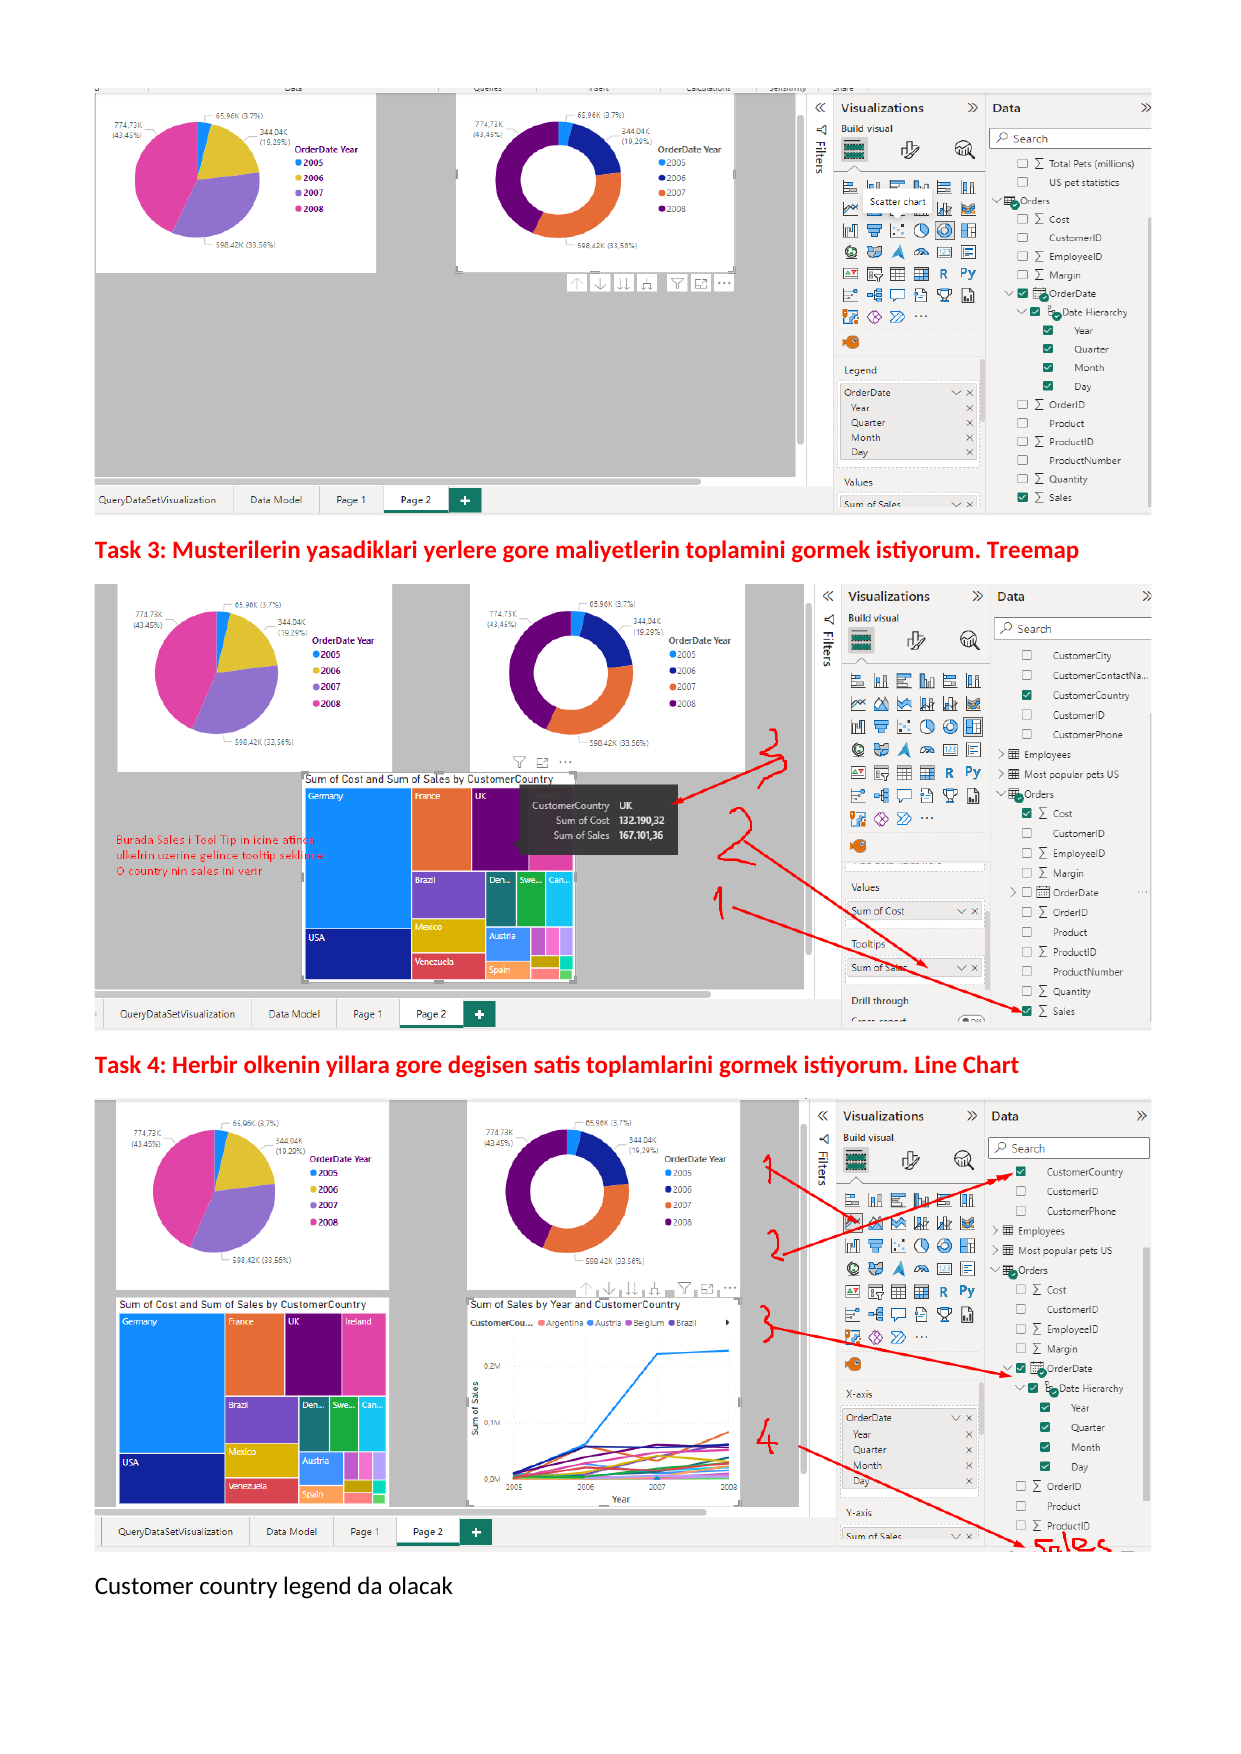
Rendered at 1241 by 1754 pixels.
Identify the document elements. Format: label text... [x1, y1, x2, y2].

picture [94, 88, 1152, 516]
text Customer country legend da olacak [94, 1571, 1152, 1601]
picture [94, 584, 1152, 1031]
text Task 3: Musterilerin yasadiklari yerlere gore maliyetlerin toplamini gormek istiyorum. Treemap [94, 535, 1152, 565]
text Task 4: Herbir olkenin yillara gore degisen satis toplamlarini gormek istiyorum. Line Chart [94, 1049, 1152, 1080]
picture [94, 1098, 1152, 1552]
